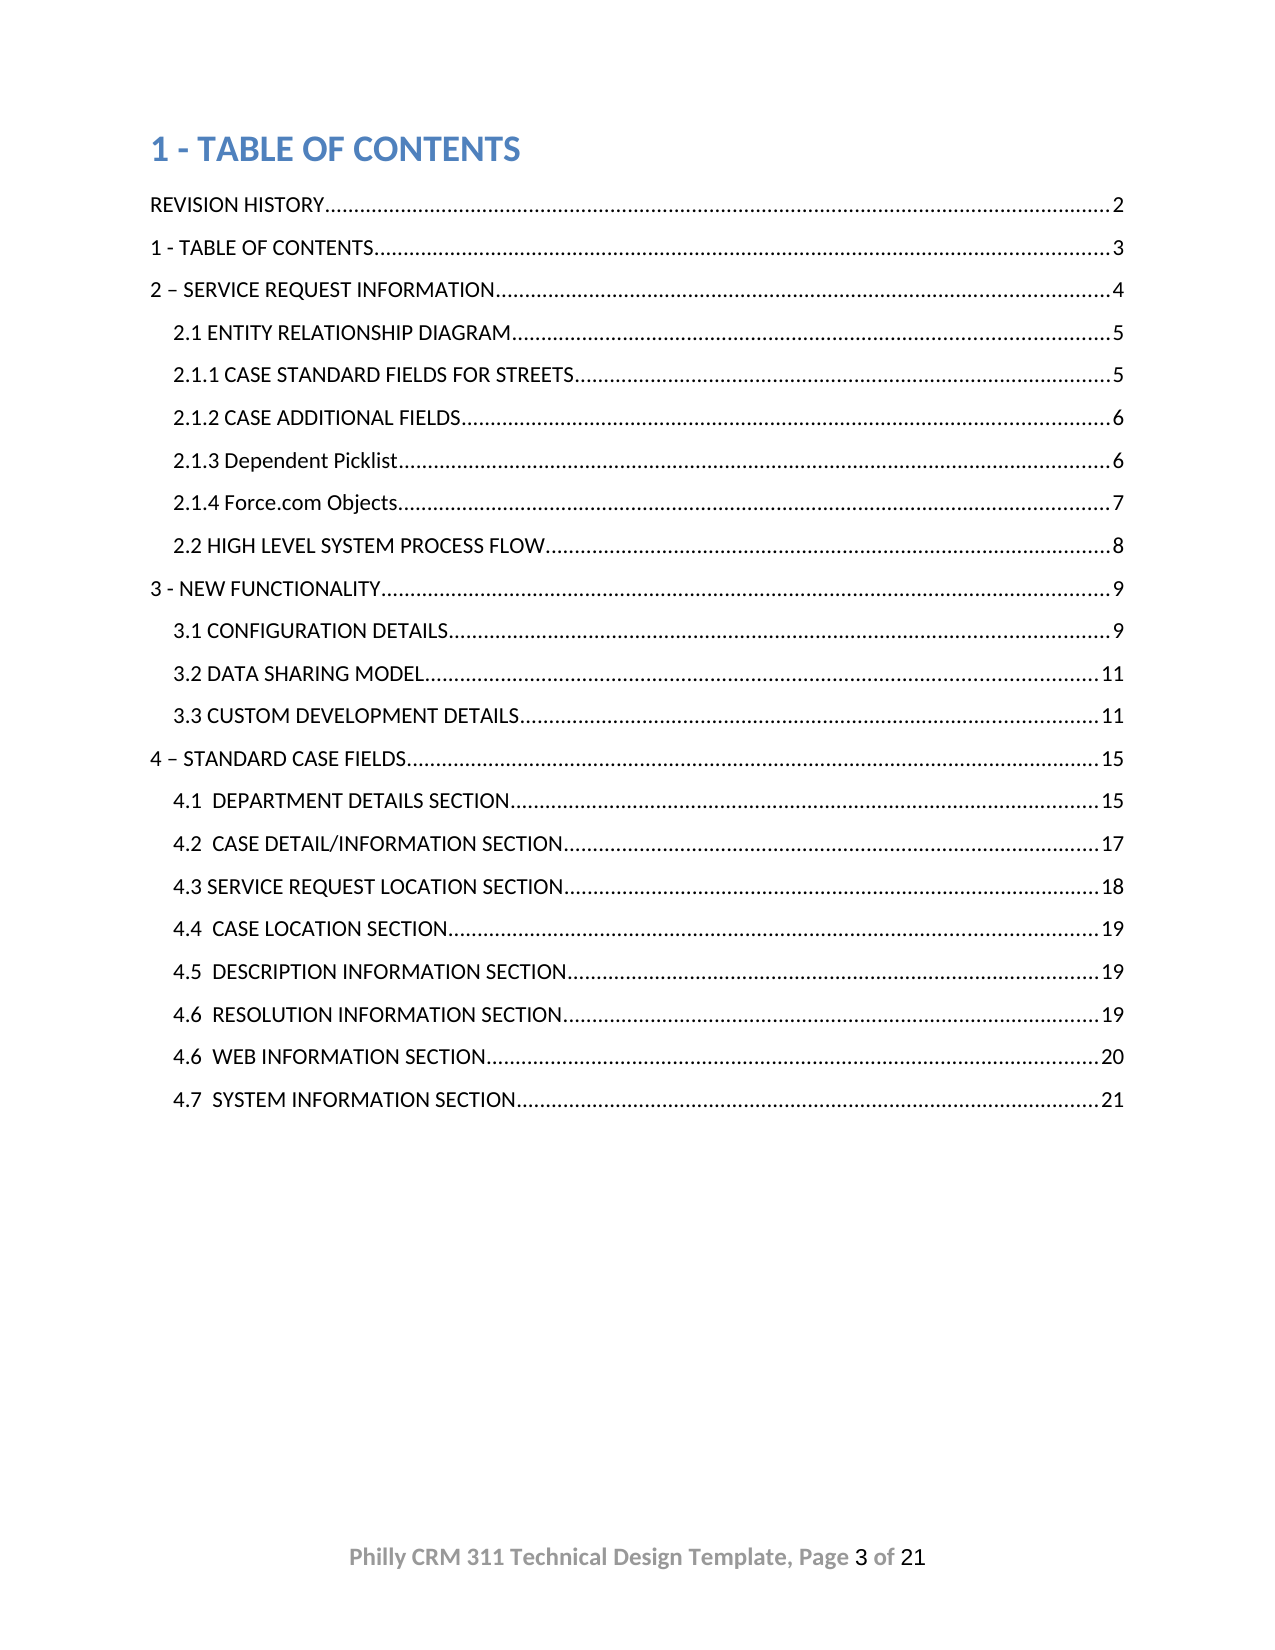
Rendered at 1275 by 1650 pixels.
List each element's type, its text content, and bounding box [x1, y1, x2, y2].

text 2.1.2 CASE ADDITIONAL FIELDS 6 [173, 403, 1125, 431]
text 4.7 SYSTEM INFORMATION SECTION 21 [173, 1085, 1125, 1113]
text 4 – STANDARD CASE FIELDS 15 [150, 744, 1125, 772]
text 2.1.1 CASE STANDARD FIELDS FOR STREETS 5 [173, 361, 1125, 389]
text 4.1 DEPARTMENT DETAILS SECTION 15 [173, 787, 1125, 815]
text 4.4 CASE LOCATION SECTION 19 [173, 914, 1125, 942]
text 2.2 HIGH LEVEL SYSTEM PROCESS FLOW 8 [173, 531, 1125, 559]
text 4.3 SERVICE REQUEST LOCATION SECTION 18 [173, 872, 1125, 900]
text 2 – SERVICE REQUEST INFORMATION 4 [150, 275, 1125, 303]
text 4.6 WEB INFORMATION SECTION 20 [173, 1042, 1125, 1070]
subtitle 1 - TABLE OF CONTENTS [150, 125, 1125, 171]
text 2.1.3 Dependent Picklist 6 [173, 446, 1125, 474]
text 1 - TABLE OF CONTENTS 3 [150, 233, 1125, 261]
text 4.5 DESCRIPTION INFORMATION SECTION 19 [173, 957, 1125, 985]
text 4.2 CASE DETAIL/INFORMATION SECTION 17 [173, 829, 1125, 857]
text 3.2 DATA SHARING MODEL 11 [173, 659, 1125, 687]
text REVISION HISTORY 2 [150, 190, 1125, 218]
text 2.1 ENTITY RELATIONSHIP DIAGRAM 5 [173, 318, 1125, 346]
text 3.1 CONFIGURATION DETAILS 9 [173, 616, 1125, 644]
text 4.6 RESOLUTION INFORMATION SECTION 19 [173, 1000, 1125, 1028]
text 3.3 CUSTOM DEVELOPMENT DETAILS 11 [173, 701, 1125, 729]
text 2.1.4 Force.com Objects 7 [173, 488, 1125, 516]
text 3 - NEW FUNCTIONALITY 9 [150, 574, 1125, 602]
